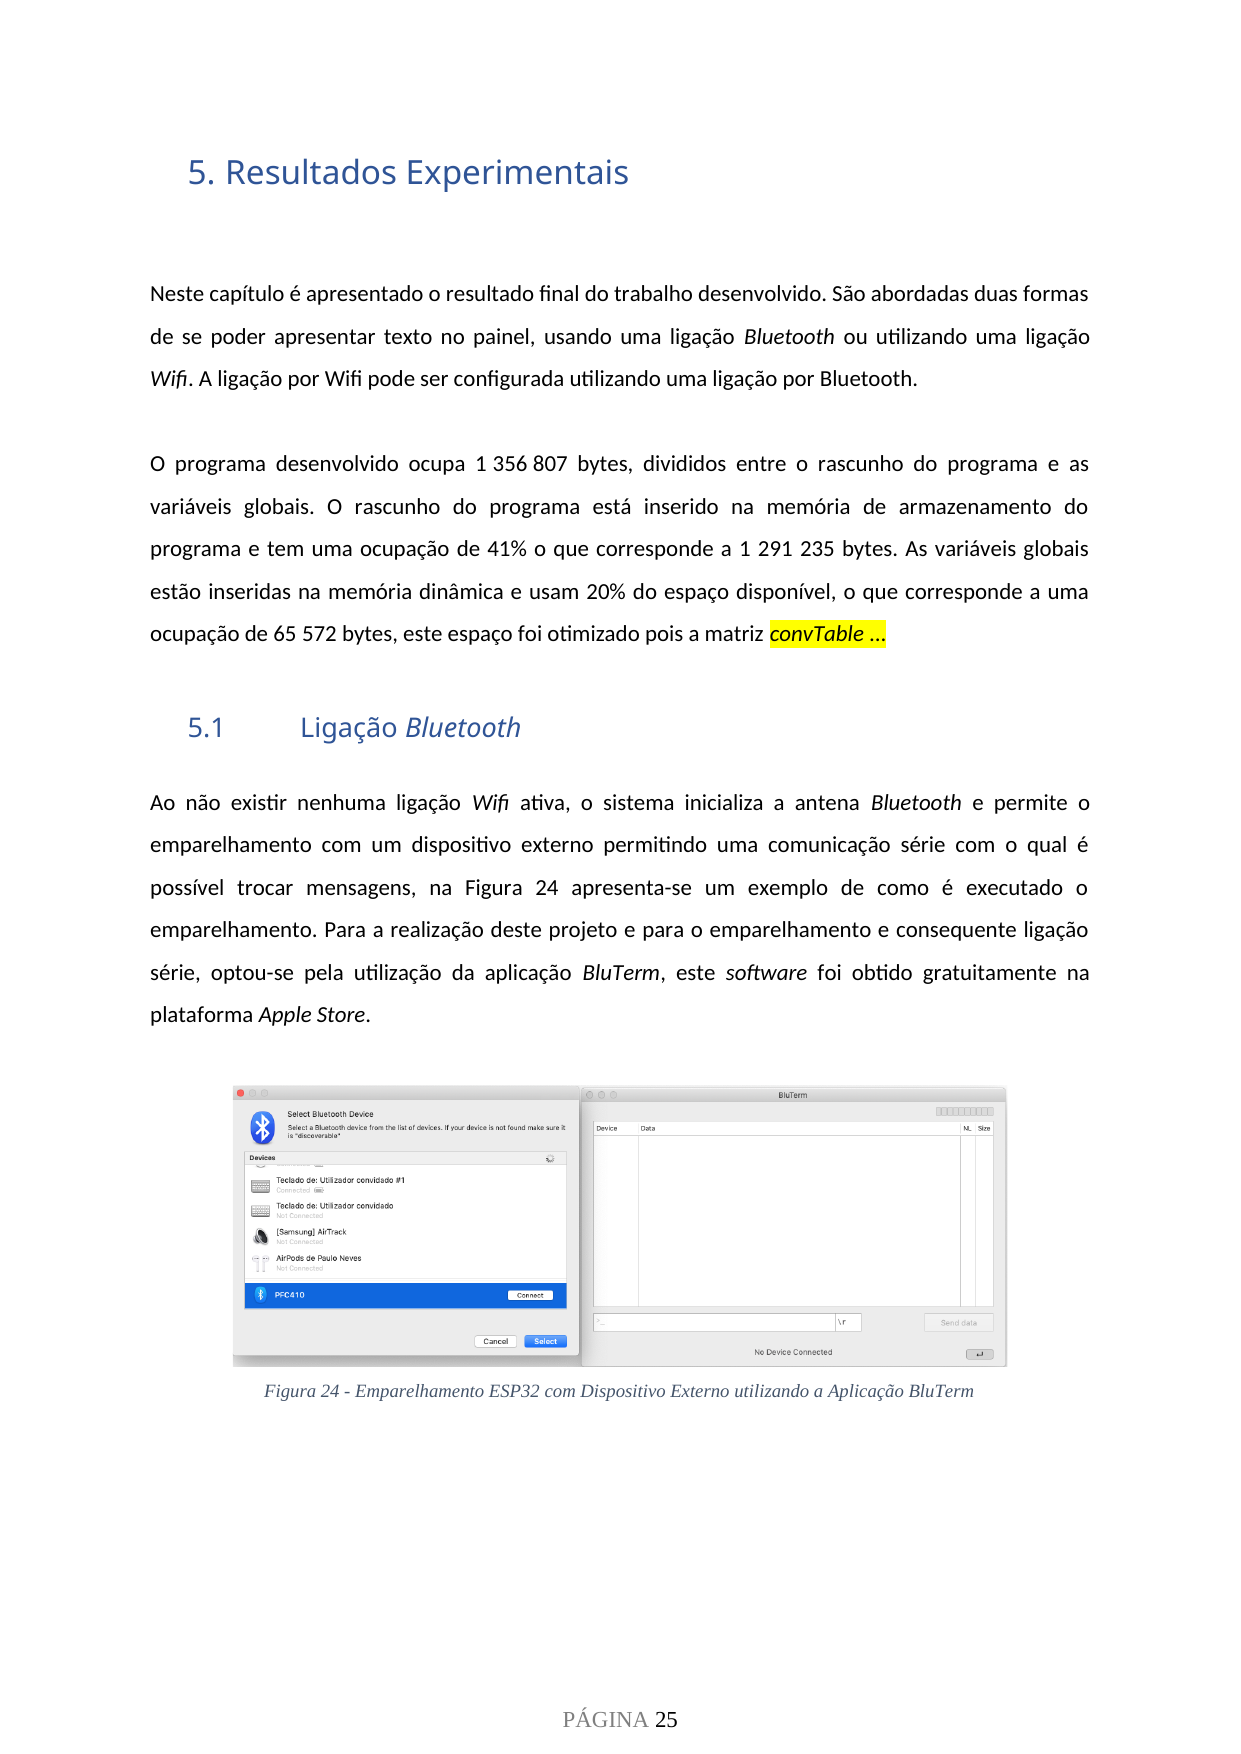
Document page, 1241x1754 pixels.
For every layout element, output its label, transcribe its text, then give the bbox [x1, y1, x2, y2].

text Ao não existir nenhuma ligação Wifi ativa, o sistema inicializa a antena Bluetooth e permite o emparelhamento com um dispositivo externo permitindo uma comunicação série com o qual é possível trocar mensagens, na Figura 24 apresenta-se um exemplo de como é executado o emparelhamento. Para a realização deste projeto e para o emparelhamento e consequente ligação série, optou-se pela utilização da aplicação BluTerm, este software foi obtido gratuitamente na plataforma Apple Store. [150, 788, 1090, 1029]
text Neste capítulo é apresentado o resultado final do trabalho desenvolvido. São abordadas duas formas de se poder apresentar texto no painel, usando uma ligação Bluetooth ou utilizando uma ligação Wifi. A ligação por Wifi pode ser configurada utilizando uma ligação por Bluetooth. [150, 279, 1090, 393]
subtitle Resultados Experimentais [187, 149, 1090, 194]
subtitle Ligação Bluetooth [187, 709, 1090, 746]
text O programa desenvolvido ocupa 1 356 807 bytes, divididos entre o rascunho do programa e as variáveis globais. O rascunho do programa está inserido na memória de armazenamento do programa e tem uma ocupação de 41% o que corresponde a 1 291 235 bytes. As variáveis globais estão inseridas na memória dinâmica e usam 20% do espaço disponível, o que corresponde a uma ocupação de 65 572 bytes, este espaço foi otimizado pois a matriz convTable ... [150, 449, 1090, 648]
picture [232, 1085, 1008, 1367]
text Figura 24 - Emparelhamento ESP32 com Dispositivo Externo utilizando a Aplicação BluTerm [150, 1380, 1090, 1402]
